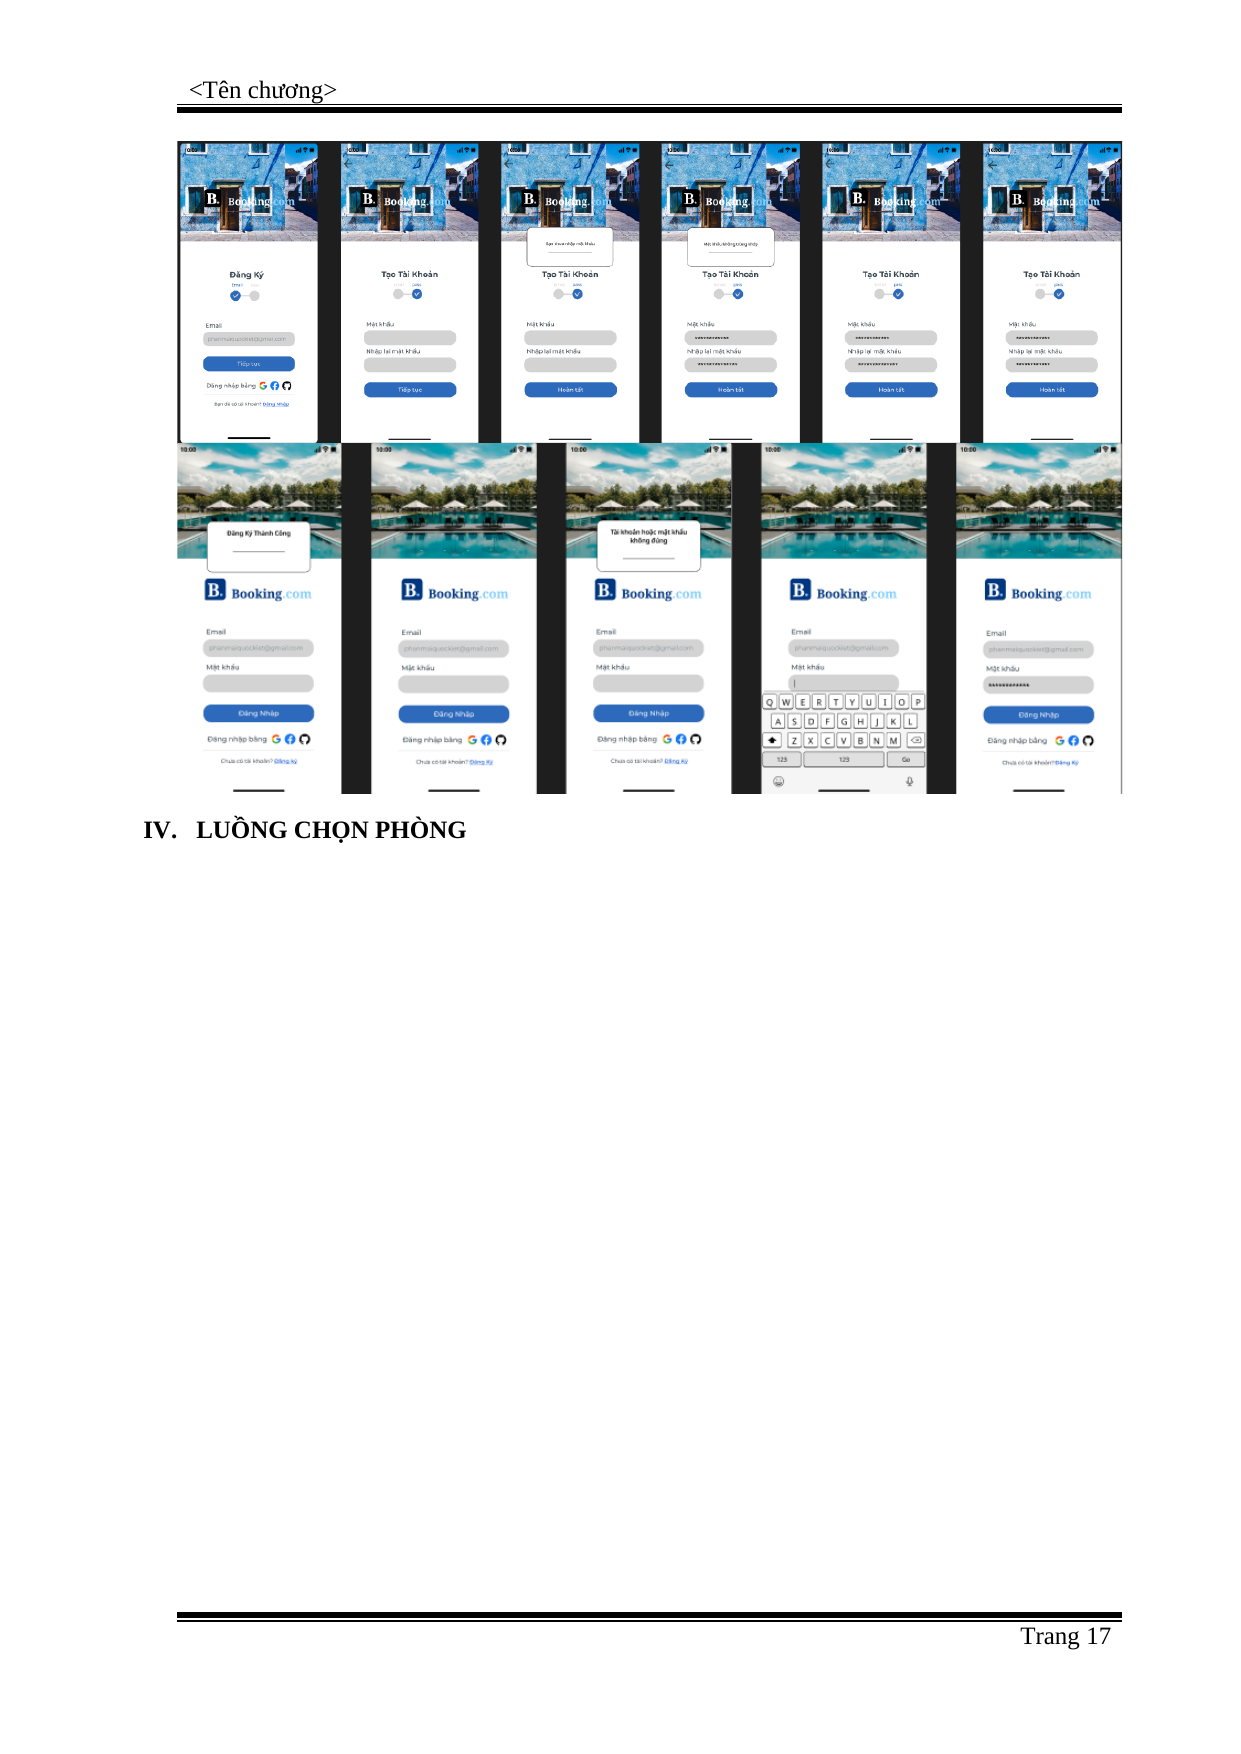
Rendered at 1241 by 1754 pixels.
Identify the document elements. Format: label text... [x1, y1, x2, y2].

picture [177, 141, 1123, 794]
text LUỒNG CHỌN PHÒNG [177, 815, 1122, 843]
